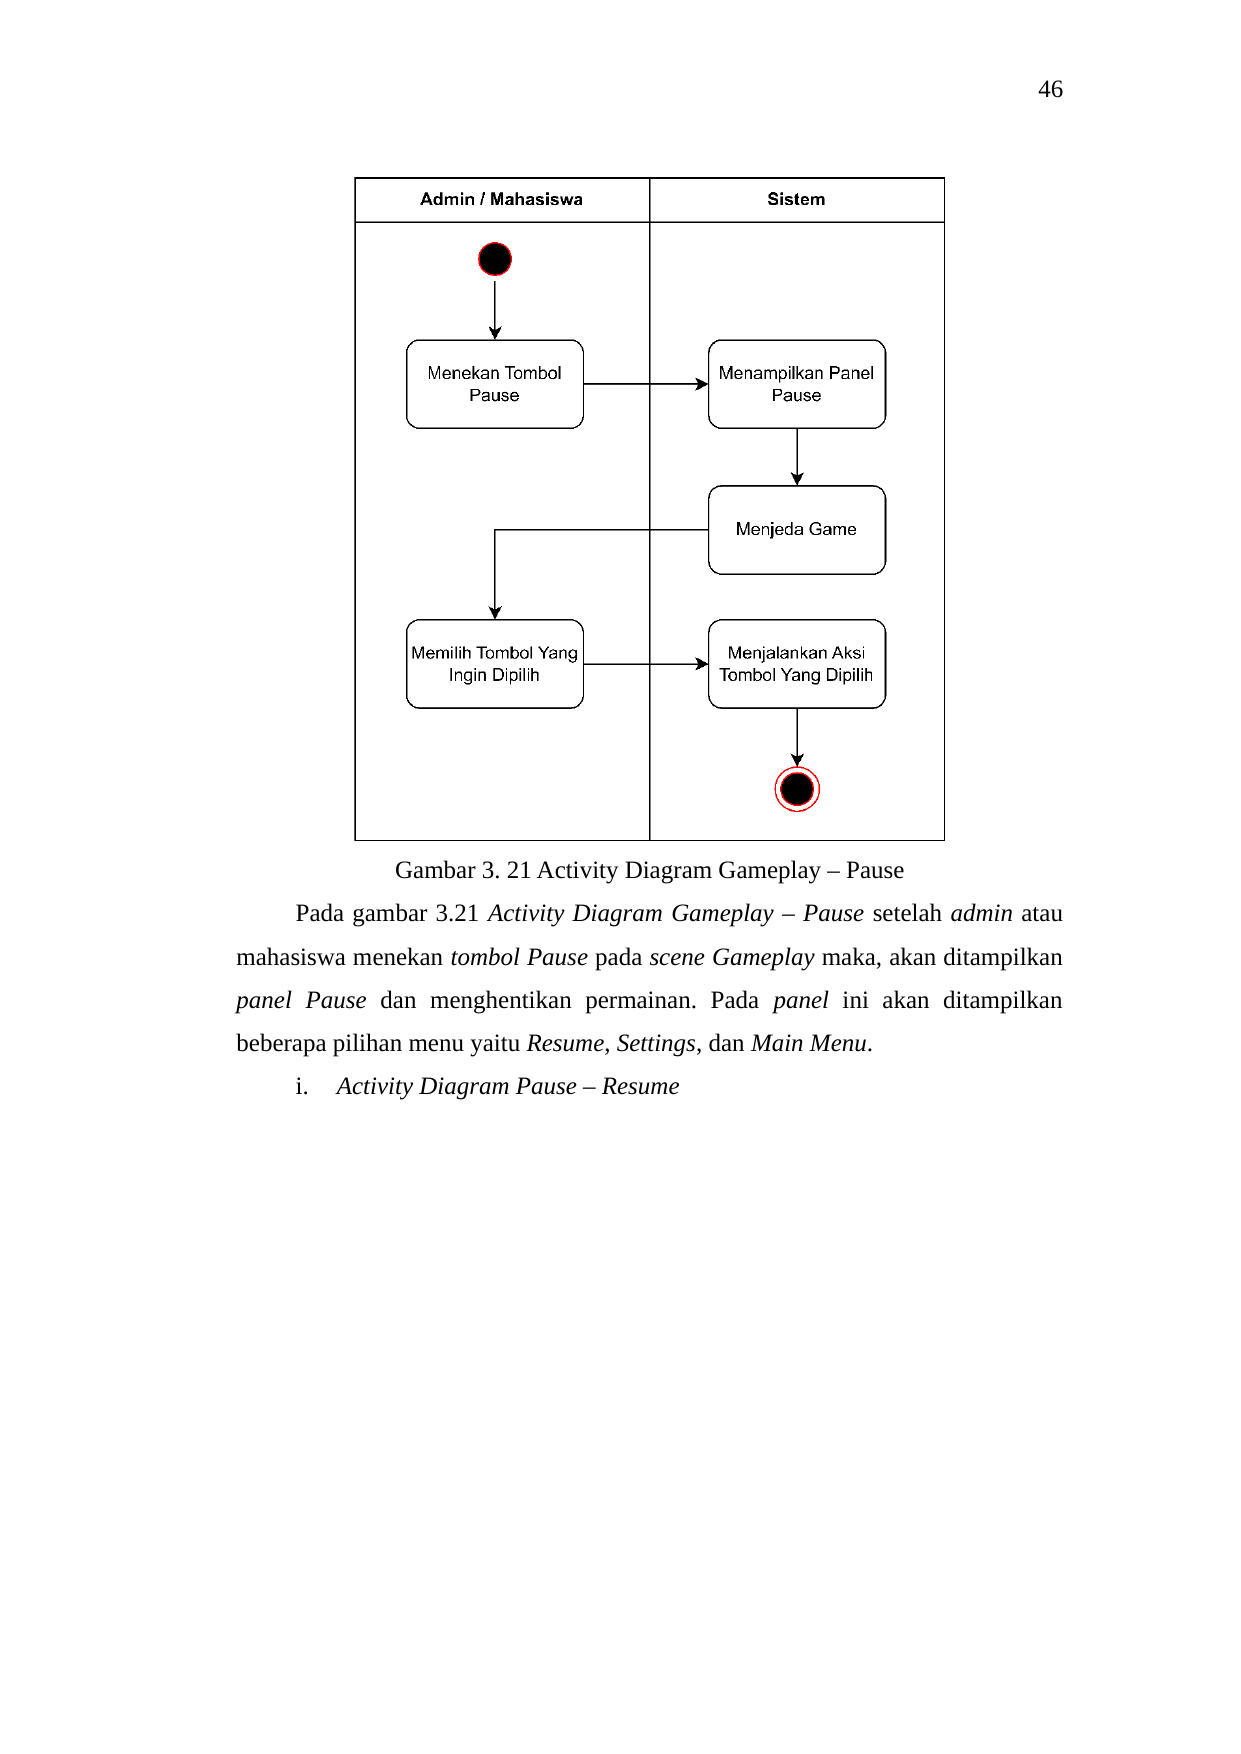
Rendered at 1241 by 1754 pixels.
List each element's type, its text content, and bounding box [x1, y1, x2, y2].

text Gambar 3. 21 Activity Diagram Gameplay – Pause [236, 855, 1063, 884]
list Activity Diagram Pause – Resume [295, 1071, 1063, 1100]
text Pada gambar 3.21 Activity Diagram Gameplay – Pause setelah admin atau mahasiswa menekan tombol Pause pada scene Gameplay maka, akan ditampilkan panel Pause dan menghentikan permainan. Pada panel ini akan ditampilkan beberapa pilihan menu yaitu Resume, Settings, dan Main Menu. [236, 898, 1063, 1057]
picture [354, 177, 945, 841]
